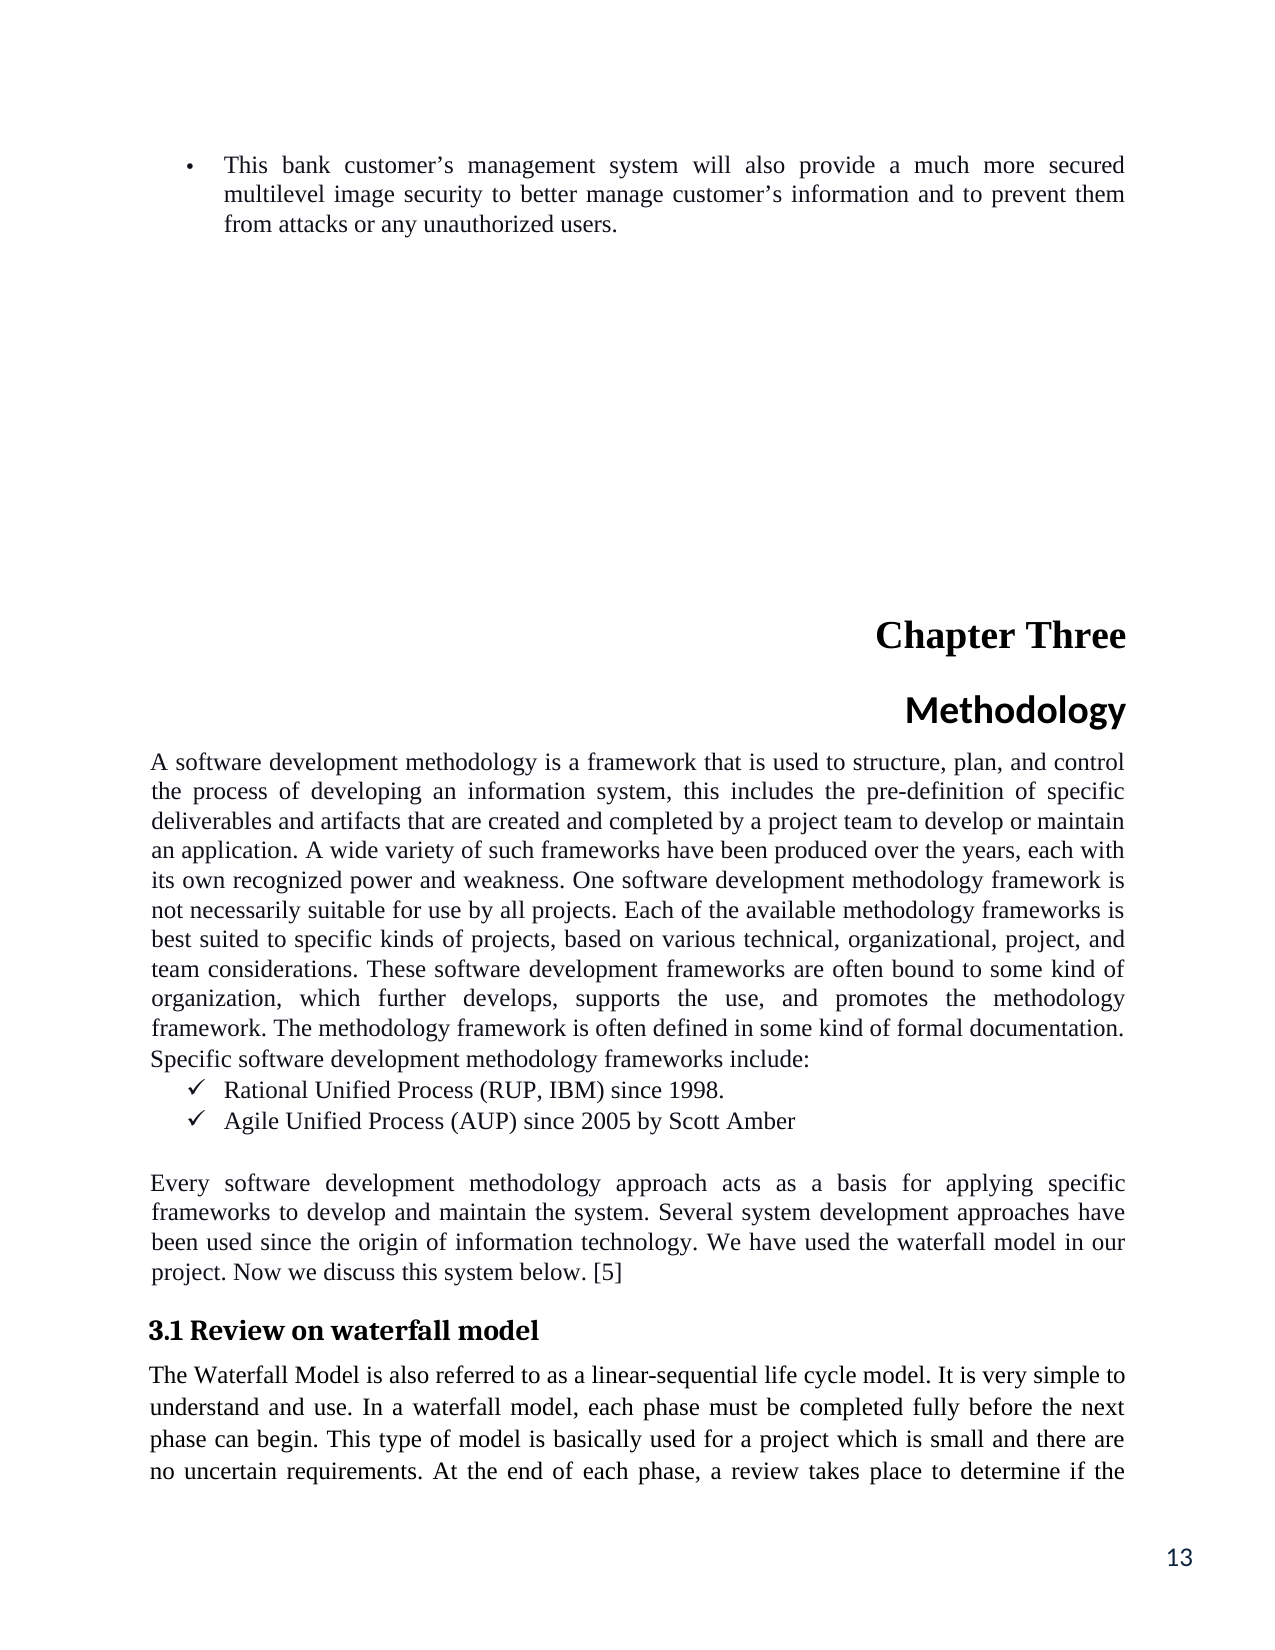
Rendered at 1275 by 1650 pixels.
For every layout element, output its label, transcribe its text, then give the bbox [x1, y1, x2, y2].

list Agile Unified Process (AUP) since 2005 by Scott Amber [186, 1106, 1126, 1135]
subtitle 3.1 Review on waterfall model [148, 1314, 1150, 1348]
list This bank customer’s management system will also provide a much more secured multilevel image security to better manage customer’s information and to prevent them from attacks or any unauthorized users. [186, 150, 1126, 238]
text Methodology [150, 685, 1126, 733]
text Every software development methodology approach acts as a basis for applying specific frameworks to develop and maintain the system. Several system development approaches have been used since the origin of information technology. We have used the waterfall model in our project. Now we discuss this system below. [5] [150, 1168, 1126, 1285]
text Specific software development methodology frameworks include: [150, 1044, 1126, 1073]
subtitle Chapter Three [150, 611, 1126, 657]
list Rational Unified Process (RUP, IBM) since 1998. [186, 1075, 1126, 1104]
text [148, 1360, 1126, 1485]
text A software development methodology is a framework that is used to structure, plan, and control the process of developing an information system, this includes the pre-definition of specific deliverables and artifacts that are created and completed by a project team to develop or maintain an application. A wide variety of such frameworks have been produced over the years, each with its own recognized power and weakness. One software development methodology framework is not necessarily suitable for use by all projects. Each of the available methodology frameworks is best suited to specific kinds of projects, based on various technical, organizational, project, and team considerations. These software development frameworks are often bound to some kind of organization, which further develops, supports the use, and promotes the methodology framework. The methodology framework is often defined in some kind of formal documentation. [150, 747, 1126, 1042]
